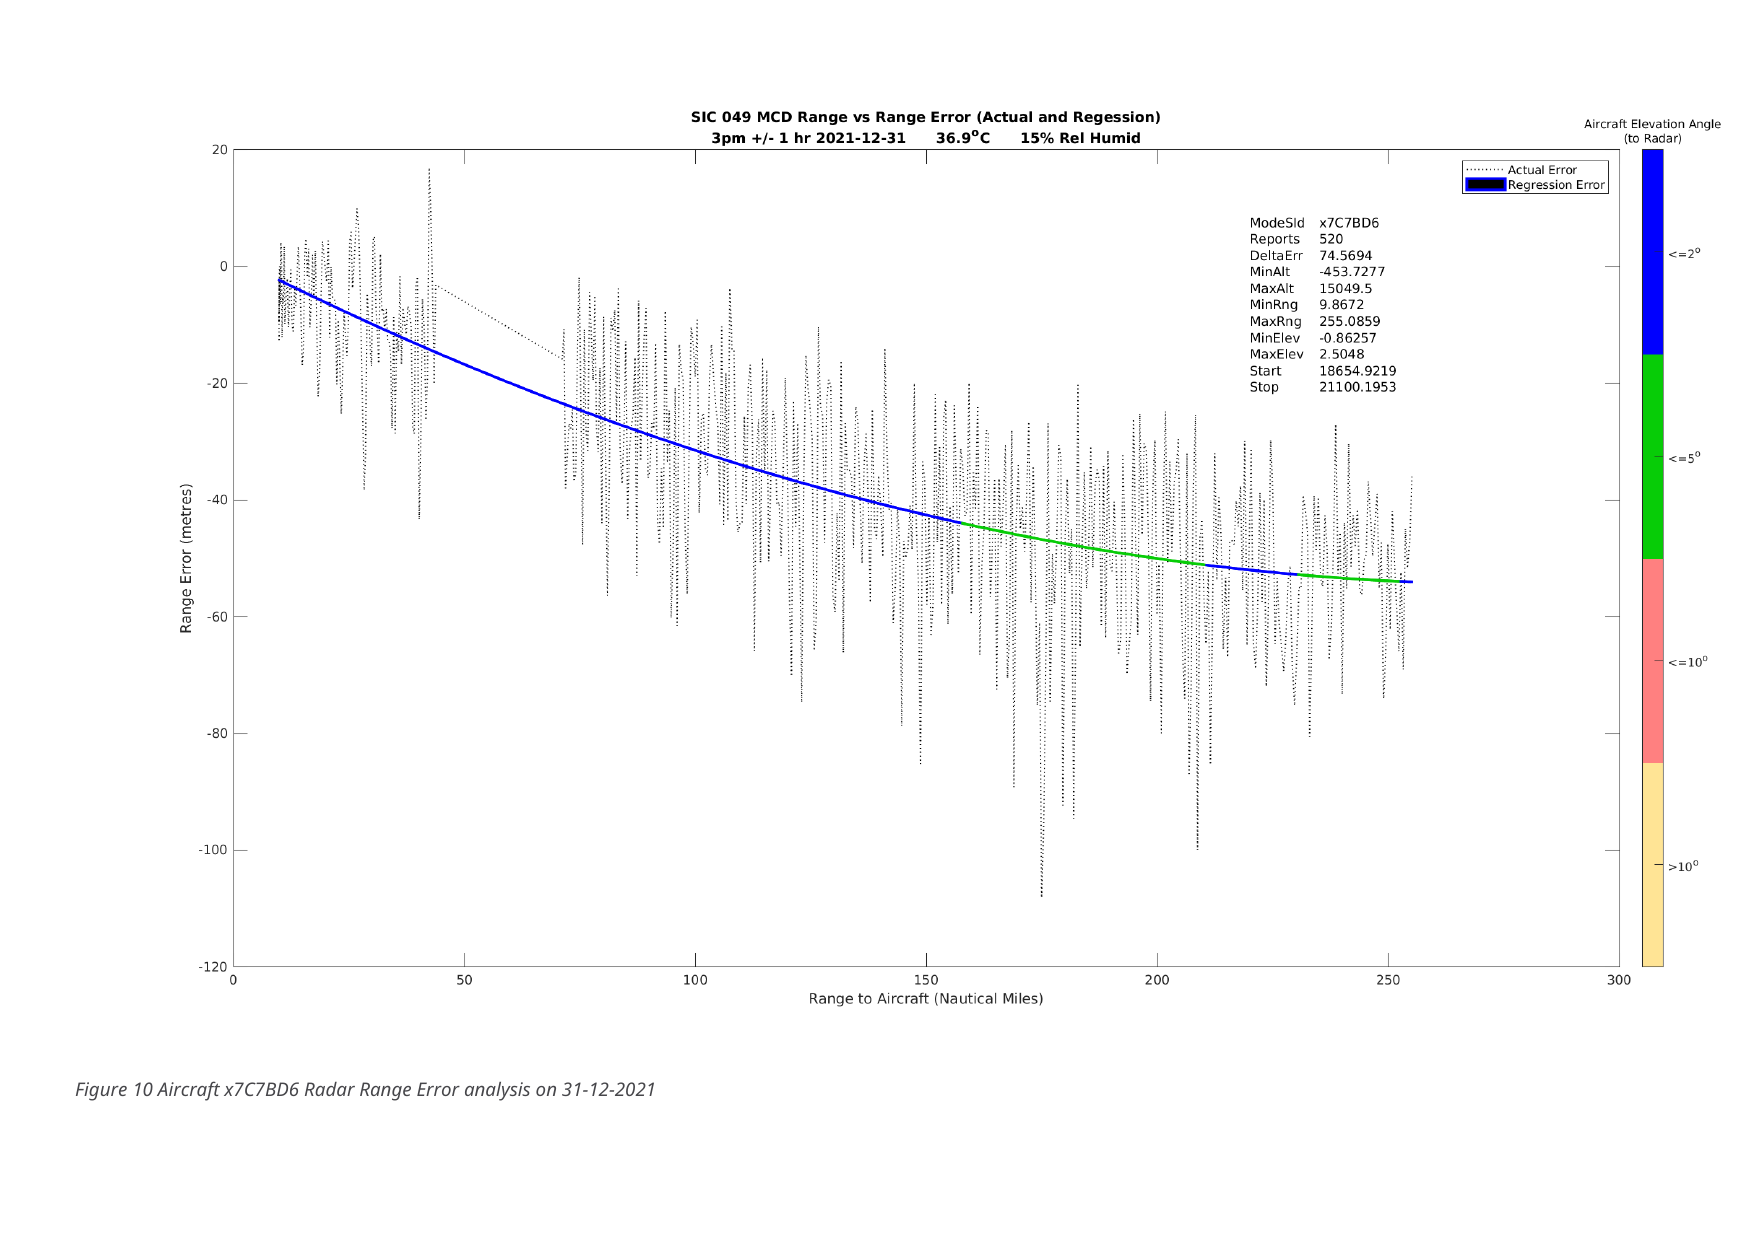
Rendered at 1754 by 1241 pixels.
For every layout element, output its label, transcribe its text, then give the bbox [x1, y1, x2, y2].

picture [1, 75, 1754, 1077]
